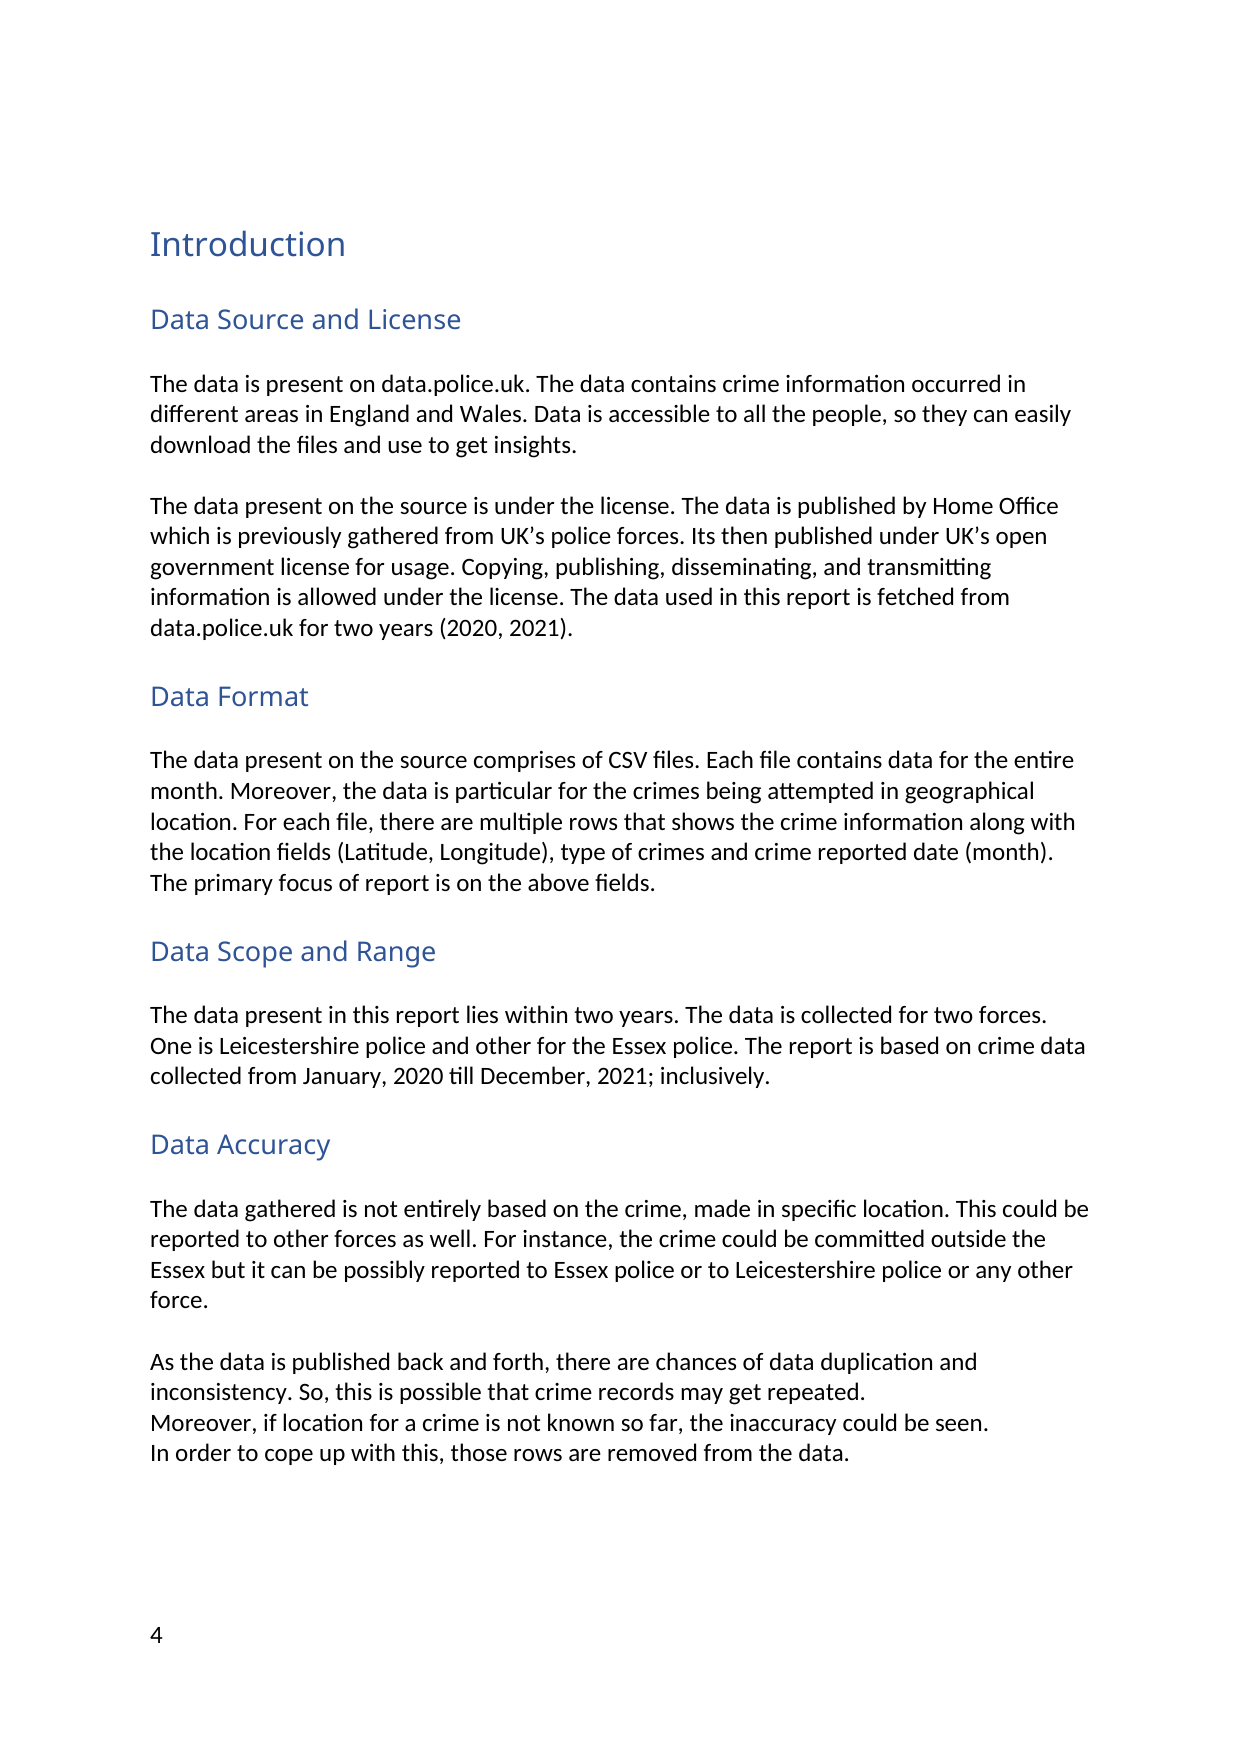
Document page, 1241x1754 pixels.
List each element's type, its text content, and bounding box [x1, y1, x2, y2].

subtitle Data Scope and Range [150, 932, 1090, 969]
text As the data is published back and forth, there are chances of data duplication and inconsistency. So, this is possible that crime records may get repeated. [150, 1346, 1090, 1407]
text The data present on the source is under the license. The data is published by Home Office which is previously gathered from UK’s police forces. Its then published under UK’s open government license for usage. Copying, publishing, disseminating, and transmitting information is allowed under the license. The data used in this report is fetched from data.police.uk for two years (2020, 2021). [150, 490, 1090, 643]
text In order to cope up with this, those rows are removed from the data. [150, 1437, 1090, 1468]
subtitle Data Source and License [150, 301, 1090, 337]
subtitle Introduction [150, 220, 1090, 266]
subtitle Data Format [150, 677, 1090, 714]
text The data gathered is not entirely based on the crime, made in specific location. This could be reported to other forces as well. For instance, the crime could be committed outside the Essex but it can be possibly reported to Essex police or to Leicestershire police or any other force. [150, 1193, 1090, 1315]
subtitle Data Accuracy [150, 1126, 1090, 1162]
text Moreover, if location for a crime is not known so far, the inaccuracy could be seen. [150, 1407, 1090, 1437]
text One is Leicestershire police and other for the Essex police. The report is based on crime data collected from January, 2020 till December, 2021; inclusively. [150, 1030, 1090, 1091]
text The data present in this report lies within two years. The data is collected for two forces. [150, 999, 1090, 1030]
text The data present on the source comprises of CSV files. Each file contains data for the entire month. Moreover, the data is particular for the crimes being attempted in geographical location. For each file, there are multiple rows that shows the crime information along with the location fields (Latitude, Longitude), type of crimes and crime reported date (month). The primary focus of report is on the above fields. [150, 745, 1090, 897]
text The data is present on data.police.uk. The data contains crime information occurred in different areas in England and Wales. Data is accessible to all the people, so they can easily download the files and use to get insights. [150, 368, 1090, 459]
